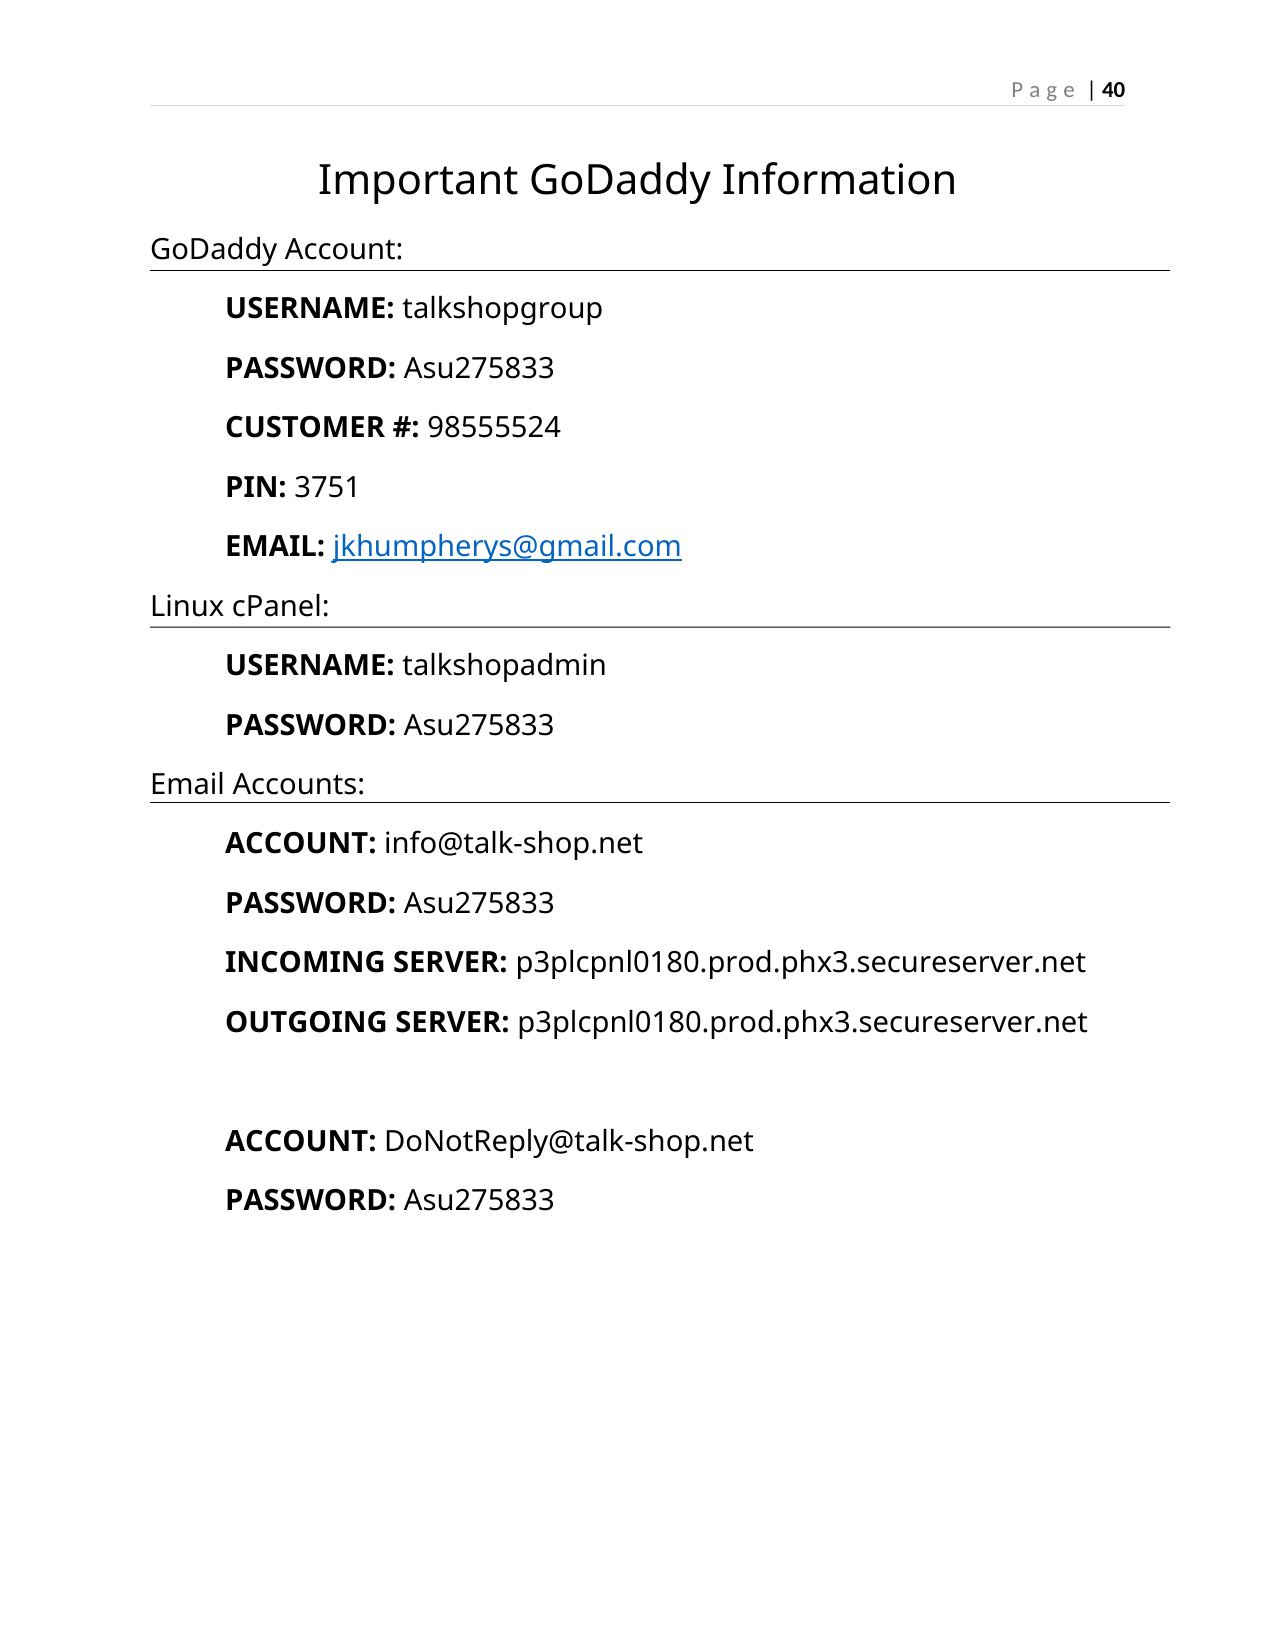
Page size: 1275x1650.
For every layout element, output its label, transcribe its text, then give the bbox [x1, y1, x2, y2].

text USERNAME: talkshopgroup [225, 287, 1125, 327]
text EMAIL: jkhumpherys@gmail.com [225, 525, 1125, 565]
text PASSWORD: Asu275833 [225, 1179, 1125, 1219]
subtitle Important GoDaddy Information [150, 150, 1125, 207]
text OUTGOING SERVER: p3plcpnl0180.prod.phx3.secureserver.net [225, 1001, 1125, 1041]
text CUSTOMER #: 98555524 [225, 406, 1125, 446]
text Email Accounts: [150, 763, 1125, 802]
text PASSWORD: Asu275833 [225, 347, 1125, 387]
text INCOMING SERVER: p3plcpnl0180.prod.phx3.secureserver.net [225, 942, 1125, 981]
text GoDaddy Account: [150, 228, 1125, 268]
text Linux cPanel: [150, 585, 1125, 624]
text PASSWORD: Asu275833 [225, 882, 1125, 922]
text PASSWORD: Asu275833 [225, 704, 1125, 743]
text ACCOUNT: DoNotReply@talk-shop.net [225, 1120, 1125, 1160]
text ACCOUNT: info@talk-shop.net [225, 823, 1125, 862]
text PIN: 3751 [225, 466, 1125, 506]
text USERNAME: talkshopadmin [225, 644, 1125, 684]
